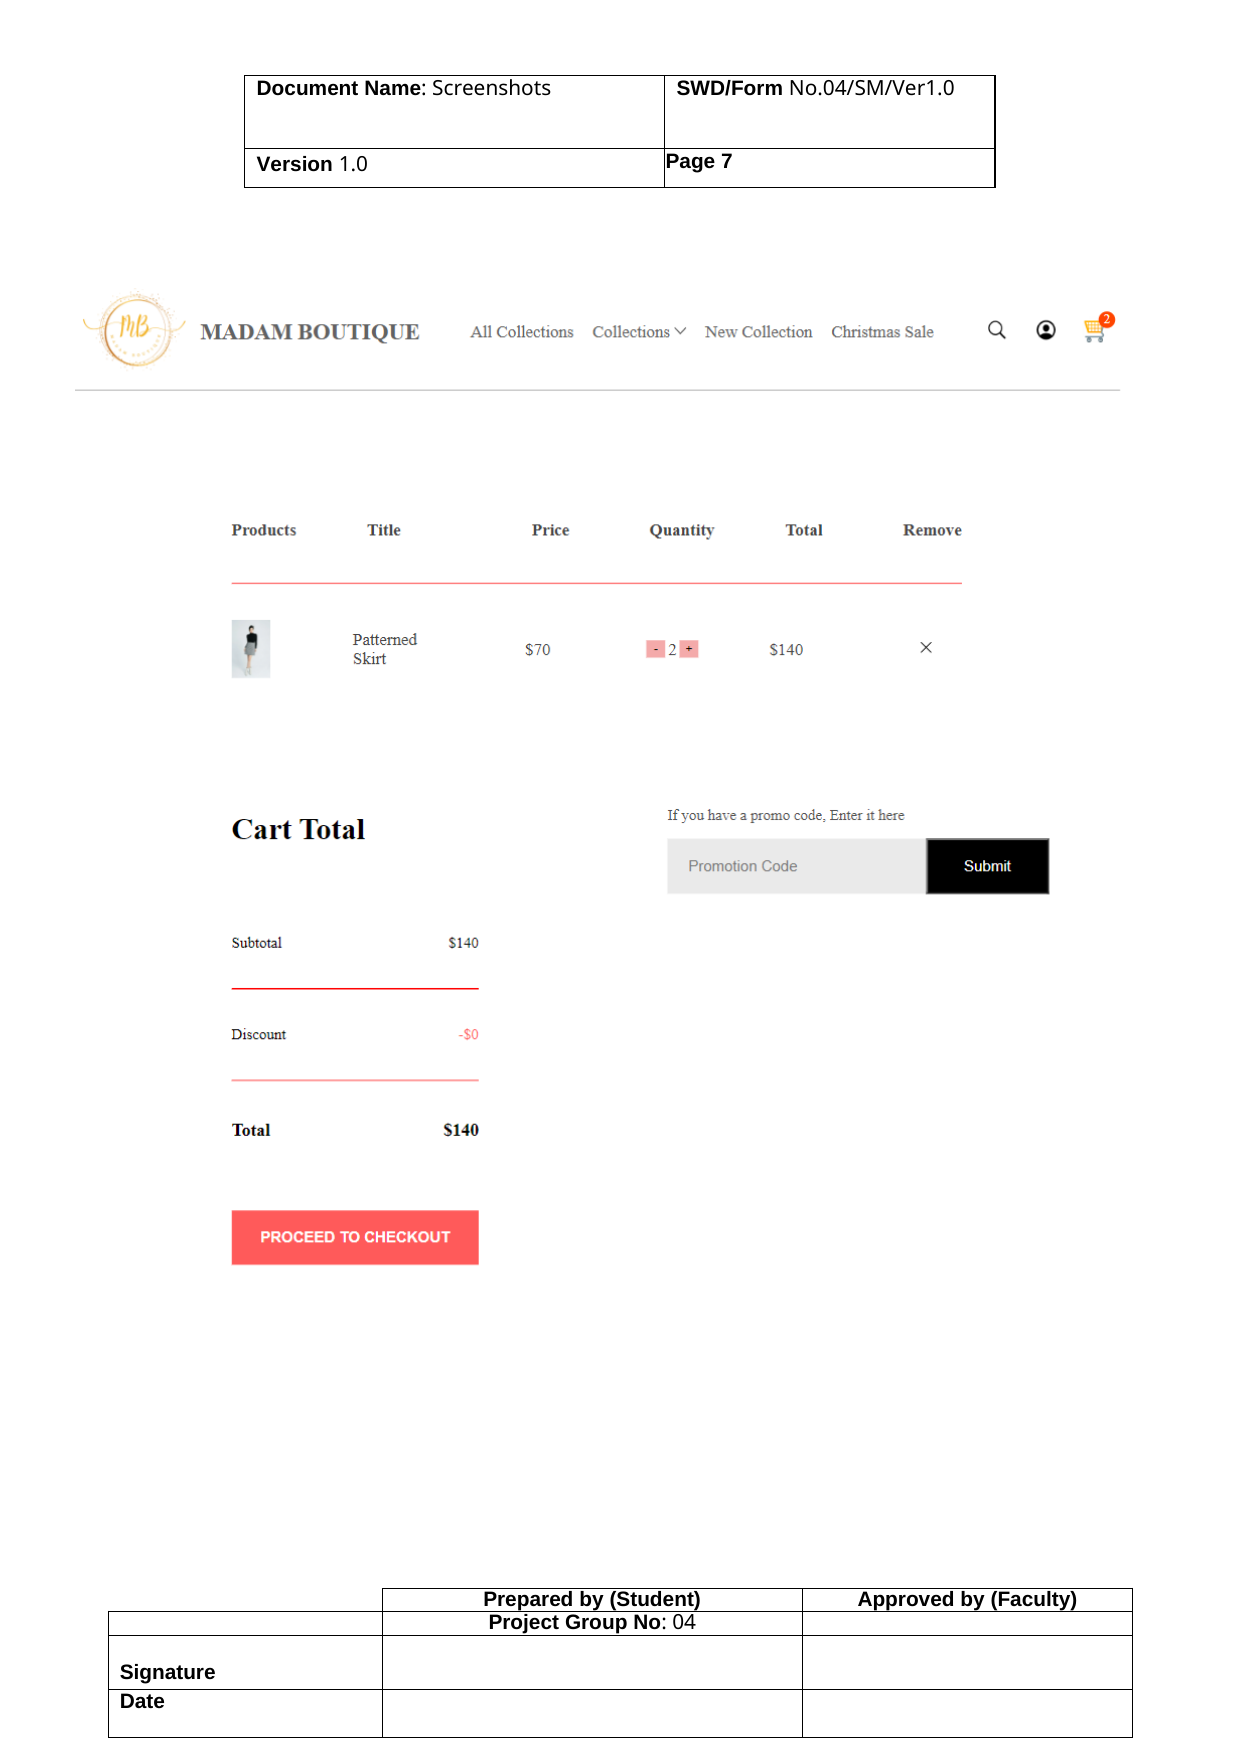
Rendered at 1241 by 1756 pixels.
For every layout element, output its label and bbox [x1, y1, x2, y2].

picture [75, 274, 1122, 1352]
